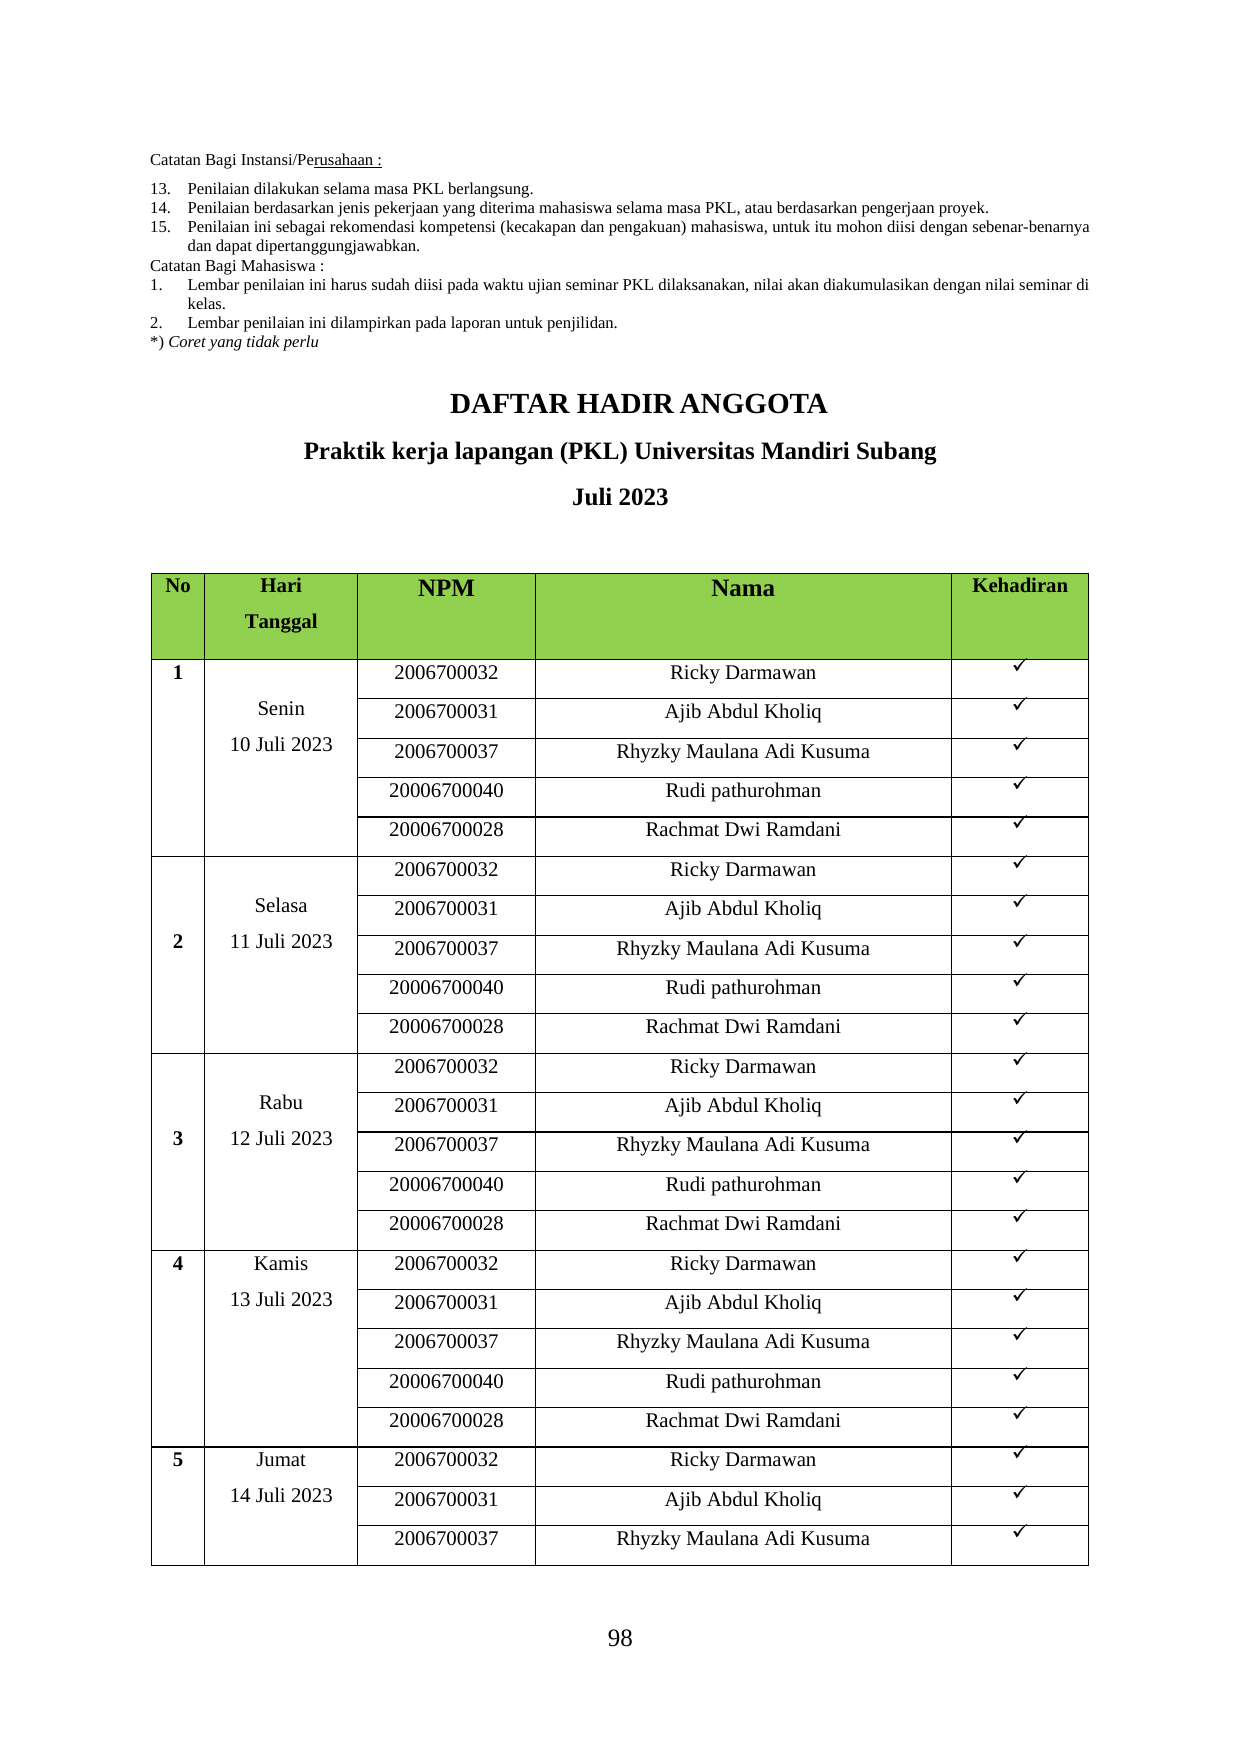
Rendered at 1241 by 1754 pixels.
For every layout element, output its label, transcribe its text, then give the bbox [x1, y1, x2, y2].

table_cell 2006700031 [358, 896, 535, 934]
table_header Nama [536, 574, 951, 659]
table_cell 4 [152, 1251, 204, 1446]
table_cell 2 [152, 857, 204, 1053]
table_cell 20006700028 [358, 1014, 535, 1053]
table_cell 20006700040 [358, 1369, 535, 1407]
table_cell 5 [152, 1448, 204, 1564]
table_cell 20006700040 [358, 975, 535, 1013]
table_cell Jumat 14 Juli 2023 [205, 1448, 357, 1564]
table_cell Ricky Darmawan [536, 1054, 951, 1092]
table_cell [952, 1408, 1088, 1446]
table_cell Rhyzky Maulana Adi Kusuma [536, 1133, 951, 1171]
table_cell [952, 1448, 1088, 1486]
table_cell Selasa 11 Juli 2023 [205, 857, 357, 1053]
table_cell 2006700031 [358, 1093, 535, 1131]
table_cell [952, 699, 1088, 738]
table_cell Rudi pathurohman [536, 975, 951, 1013]
table_cell [952, 1369, 1088, 1407]
table_cell 2006700037 [358, 739, 535, 777]
table_cell [952, 1133, 1088, 1171]
table_cell [952, 1526, 1088, 1564]
list Lembar penilaian ini dilampirkan pada laporan untuk penjilidan. [150, 313, 1090, 332]
table_cell Ajib Abdul Kholiq [536, 1487, 951, 1525]
table_cell 2006700037 [358, 1526, 535, 1564]
table_cell Ricky Darmawan [536, 857, 951, 895]
table_cell Rachmat Dwi Ramdani [536, 818, 951, 856]
table_cell [952, 936, 1088, 974]
text Praktik kerja lapangan (PKL) Universitas Mandiri Subang [150, 436, 1090, 465]
table_cell [952, 818, 1088, 856]
table_cell Ajib Abdul Kholiq [536, 1093, 951, 1131]
table_cell Ricky Darmawan [536, 660, 951, 698]
table_cell [952, 1487, 1088, 1525]
table_cell 2006700032 [358, 1054, 535, 1092]
list Penilaian ini sebagai rekomendasi kompetensi (kecakapan dan pengakuan) mahasiswa, untuk itu mohon diisi dengan sebenar-benarnya dan dapat dipertanggungjawabkan. [150, 217, 1090, 255]
table_header No [152, 574, 204, 659]
table_cell [952, 975, 1088, 1013]
table_cell [952, 857, 1088, 895]
table_cell Ajib Abdul Kholiq [536, 896, 951, 934]
table_cell 20006700040 [358, 778, 535, 816]
table_cell Senin 10 Juli 2023 [205, 660, 357, 856]
table_cell Ricky Darmawan [536, 1251, 951, 1289]
table_header Kehadiran [952, 574, 1088, 659]
list Penilaian dilakukan selama masa PKL berlangsung. [150, 179, 1090, 198]
table_cell Rhyzky Maulana Adi Kusuma [536, 1526, 951, 1564]
table_cell 2006700031 [358, 699, 535, 738]
text Catatan Bagi Instansi/Perusahaan : [150, 150, 1090, 169]
table_cell Ajib Abdul Kholiq [536, 699, 951, 738]
list Penilaian berdasarkan jenis pekerjaan yang diterima mahasiswa selama masa PKL, atau berdasarkan pengerjaan proyek. [150, 198, 1090, 217]
table_cell 2006700031 [358, 1290, 535, 1328]
table_cell Rudi pathurohman [536, 1369, 951, 1407]
table_cell 2006700032 [358, 660, 535, 698]
table_cell 2006700032 [358, 1448, 535, 1486]
table_cell 20006700028 [358, 818, 535, 856]
table_cell [952, 1014, 1088, 1053]
table_cell [952, 1251, 1088, 1289]
table_cell [952, 896, 1088, 934]
table_cell Rabu 12 Juli 2023 [205, 1054, 357, 1249]
table_cell [952, 778, 1088, 816]
table_cell 20006700040 [358, 1172, 535, 1210]
table_cell 2006700037 [358, 1329, 535, 1368]
table_cell [952, 1290, 1088, 1328]
table_cell 2006700032 [358, 1251, 535, 1289]
table_cell [952, 1329, 1088, 1368]
table_cell 1 [152, 660, 204, 856]
table_cell Rachmat Dwi Ramdani [536, 1408, 951, 1446]
table_header Hari Tanggal [205, 574, 357, 659]
table_cell Ricky Darmawan [536, 1448, 951, 1486]
text Catatan Bagi Mahasiswa : [150, 255, 1090, 274]
table_cell [952, 1054, 1088, 1092]
table_cell [952, 1172, 1088, 1210]
table_cell 2006700037 [358, 936, 535, 974]
table_cell [952, 739, 1088, 777]
table_cell [952, 660, 1088, 698]
table_cell 20006700028 [358, 1211, 535, 1249]
table_cell 2006700032 [358, 857, 535, 895]
text *) Coret yang tidak perlu [150, 332, 1090, 351]
table_cell 2006700031 [358, 1487, 535, 1525]
table_header NPM [358, 574, 535, 659]
table_cell Rudi pathurohman [536, 1172, 951, 1210]
table_cell Rachmat Dwi Ramdani [536, 1211, 951, 1249]
table_cell [952, 1211, 1088, 1249]
text Juli 2023 [150, 482, 1090, 510]
table_cell [952, 1093, 1088, 1131]
table_cell Rhyzky Maulana Adi Kusuma [536, 739, 951, 777]
table_cell Rhyzky Maulana Adi Kusuma [536, 1329, 951, 1368]
table_cell Rudi pathurohman [536, 778, 951, 816]
table_cell 3 [152, 1054, 204, 1249]
table_cell Ajib Abdul Kholiq [536, 1290, 951, 1328]
table_cell 2006700037 [358, 1133, 535, 1171]
table_cell Kamis 13 Juli 2023 [205, 1251, 357, 1446]
table_cell Rachmat Dwi Ramdani [536, 1014, 951, 1053]
table_cell Rhyzky Maulana Adi Kusuma [536, 936, 951, 974]
table_cell 20006700028 [358, 1408, 535, 1446]
list Lembar penilaian ini harus sudah diisi pada waktu ujian seminar PKL dilaksanakan, nilai akan diakumulasikan dengan nilai seminar di kelas. [150, 274, 1090, 313]
text DAFTAR HADIR ANGGOTA [450, 386, 1090, 419]
